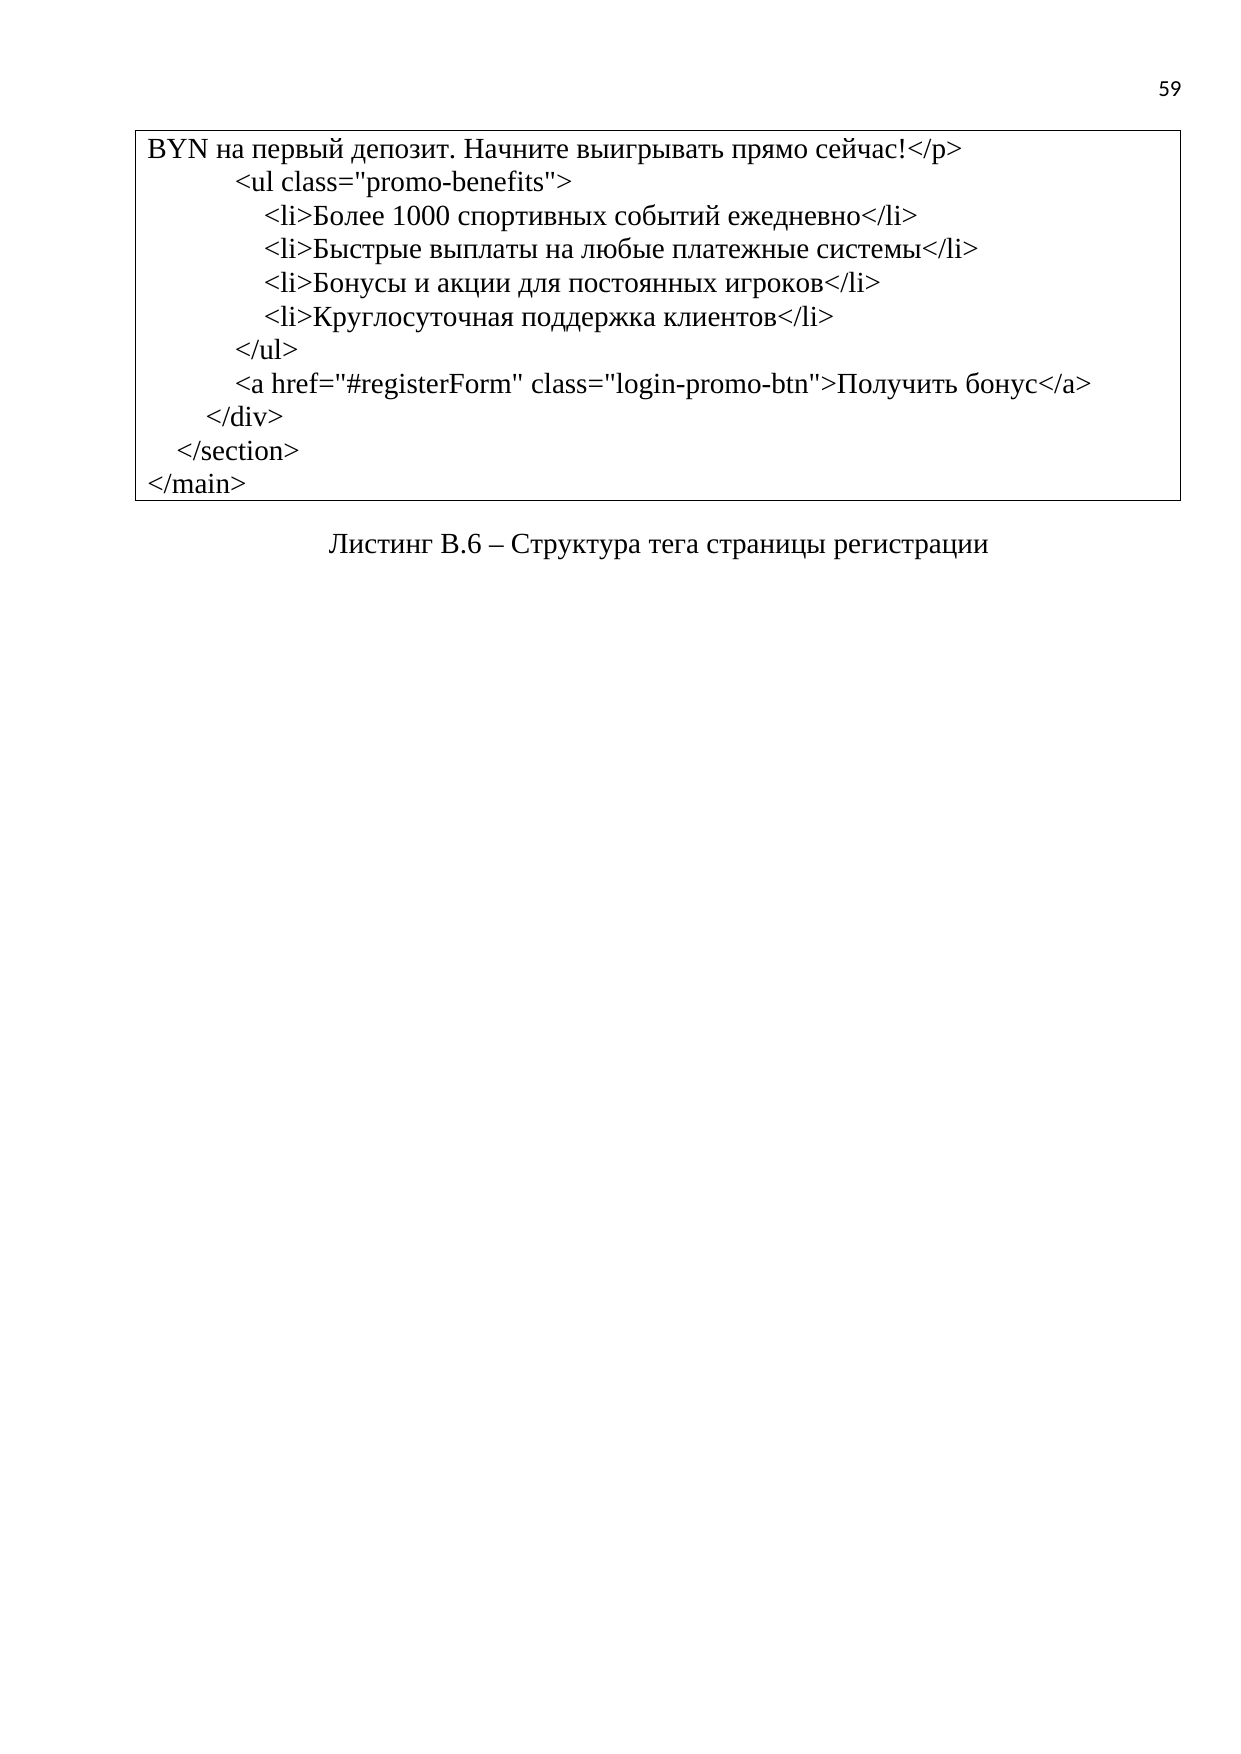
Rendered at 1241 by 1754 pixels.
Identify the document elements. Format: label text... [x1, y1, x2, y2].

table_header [136, 131, 1180, 500]
text Листинг В.6 – Структура тега страницы регистрации [136, 526, 1181, 559]
